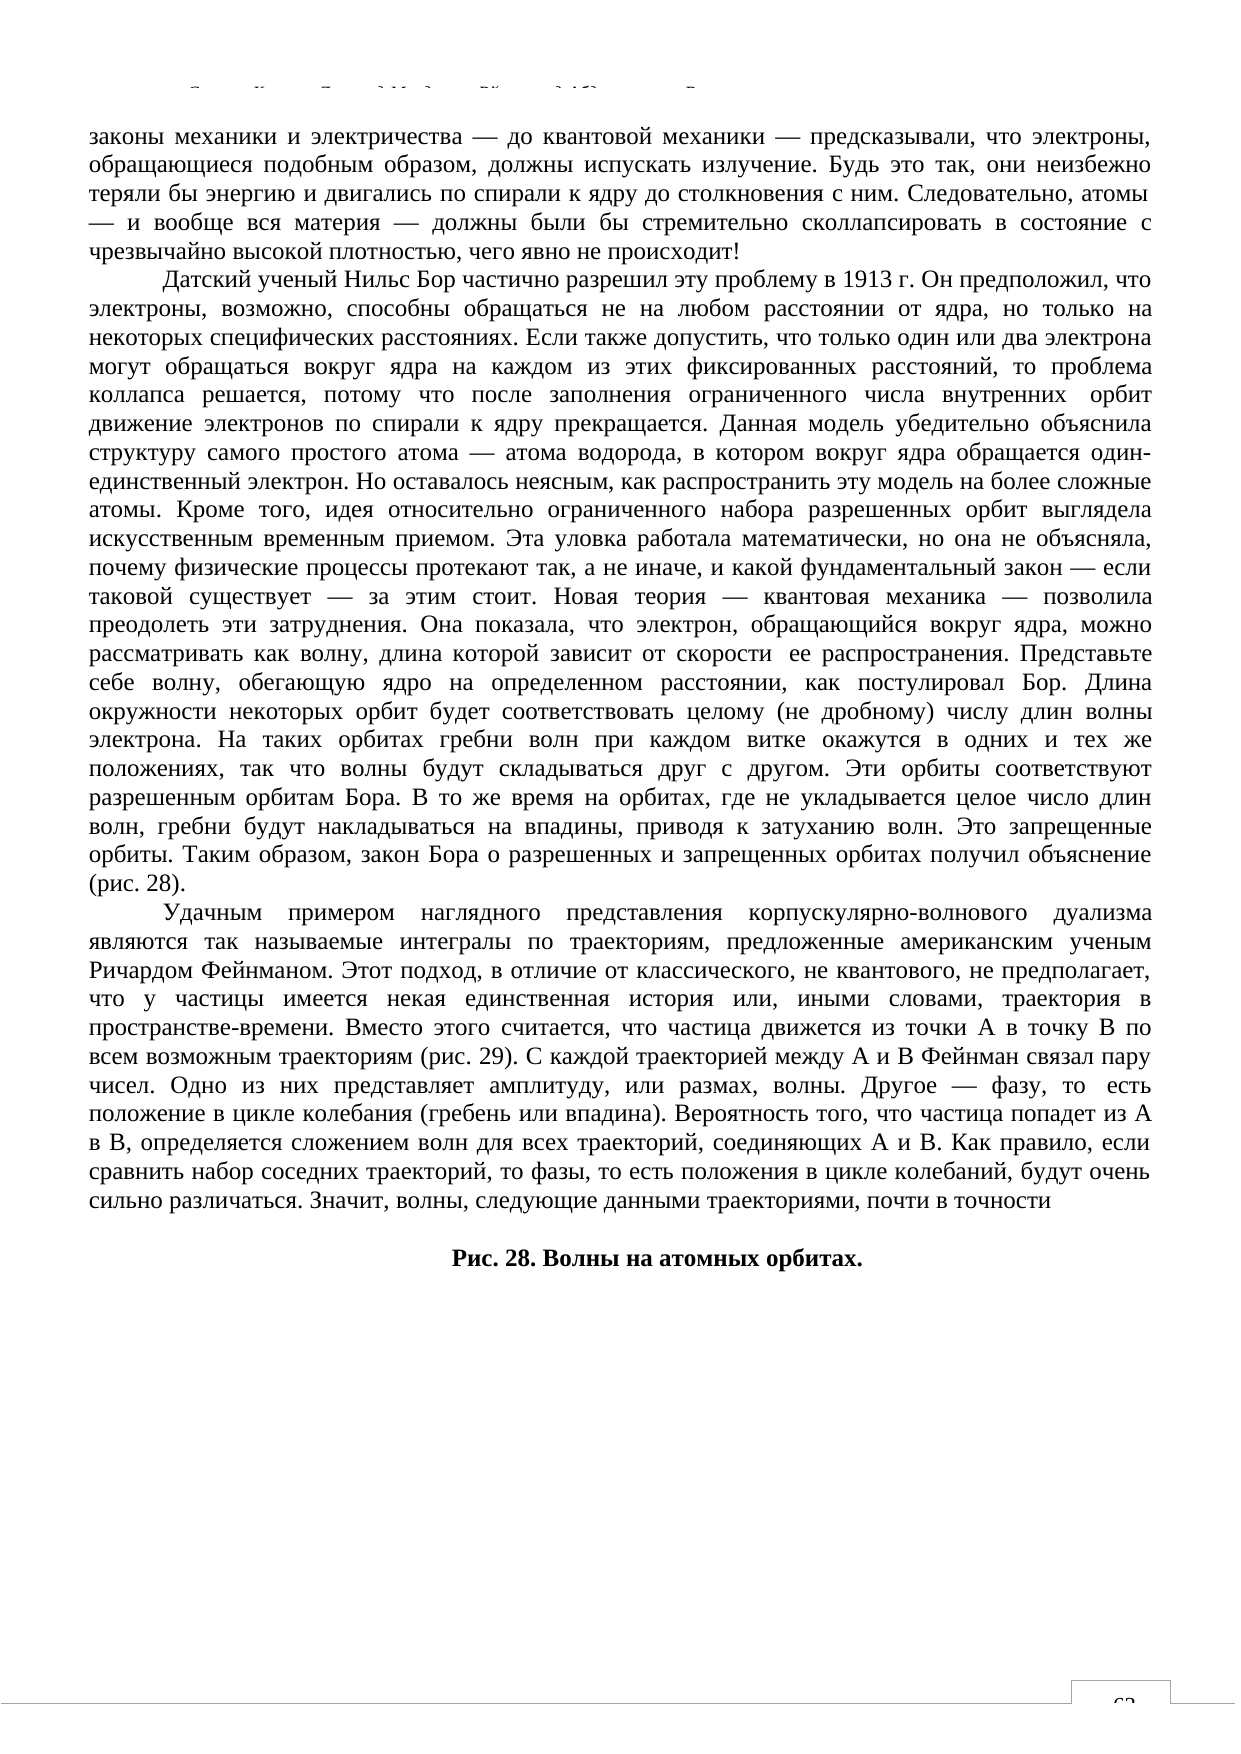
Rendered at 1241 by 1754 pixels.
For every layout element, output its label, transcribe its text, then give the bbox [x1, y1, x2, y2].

text Удачным примером наглядного представления корпускулярно-волнового дуализма являются так называемые интегралы по траекториям, предложенные американским ученым Ричардом Фейнманом. Этот подход, в отличие от классического, не квантового, не предполагает, что у частицы имеется некая единственная история или, иными словами, траектория в пространстве-времени. Вместо этого считается, что частица движется из точки А в точку В по всем возможным траекториям (рис. 29). С каждой траекторией между А и В Фейнман связал пару чисел. Одно из них представляет амплитуду, или размах, волны. Другое — фазу, то есть положение в цикле колебания (гребень или впадина). Вероятность того, что частица попадет из А в В, определяется сложением волн для всех траекторий, соединяющих А и В. Как правило, если сравнить набор соседних траекторий, то фазы, то есть положения в цикле колебаний, будут очень сильно различаться. Значит, волны, следующие данными траекториями, почти в точности [88, 897, 1152, 1213]
list и вообще вся материя — должны были бы стремительно сколлапсировать в состояние с чрезвычайно высокой плотностью, чего явно не происходит! [88, 207, 1152, 264]
text законы механики и электричества — до квантовой механики — предсказывали, что электроны, обращающиеся подобным образом, должны испускать излучение. Будь это так, они неизбежно теряли бы энергию и двигались по спирали к ядру до столкновения с ним. Следовательно, атомы [88, 121, 1152, 207]
subtitle Рис. 28. Волны на атомных орбитах. [452, 1243, 1163, 1272]
text Датский ученый Нильс Бор частично разрешил эту проблему в 1913 г. Он предположил, что электроны, возможно, способны обращаться не на любом расстоянии от ядра, но только на некоторых специфических расстояниях. Если также допустить, что только один или два электрона могут обращаться вокруг ядра на каждом из этих фиксированных расстояний, то проблема коллапса решается, потому что после заполнения ограниченного числа внутренних орбит движение электронов по спирали к ядру прекращается. Данная модель убедительно объяснила структуру самого простого атома — атома водорода, в котором вокруг ядра обращается один- единственный электрон. Но оставалось неясным, как распространить эту модель на более сложные атомы. Кроме того, идея относительно ограниченного набора разрешенных орбит выглядела искусственным временным приемом. Эта уловка работала математически, но она не объясняла, почему физические процессы протекают так, а не иначе, и какой фундаментальный закон — если таковой существует — за этим стоит. Новая теория — квантовая механика — позволила преодолеть эти затруднения. Она показала, что электрон, обращающийся вокруг ядра, можно рассматривать как волну, длина которой зависит от скорости ее распространения. Представьте себе волну, обегающую ядро на определенном расстоянии, как постулировал Бор. Длина окружности некоторых орбит будет соответствовать целому (не дробному) числу длин волны электрона. На таких орбитах гребни волн при каждом витке окажутся в одних и тех же положениях, так что волны будут складываться друг с другом. Эти орбиты соответствуют разрешенным орбитам Бора. В то же время на орбитах, где не укладывается целое число длин волн, гребни будут накладываться на впадины, приводя к затуханию волн. Это запрещенные орбиты. Таким образом, закон Бора о разрешенных и запрещенных орбитах получил объяснение (рис. 28). [88, 264, 1152, 897]
